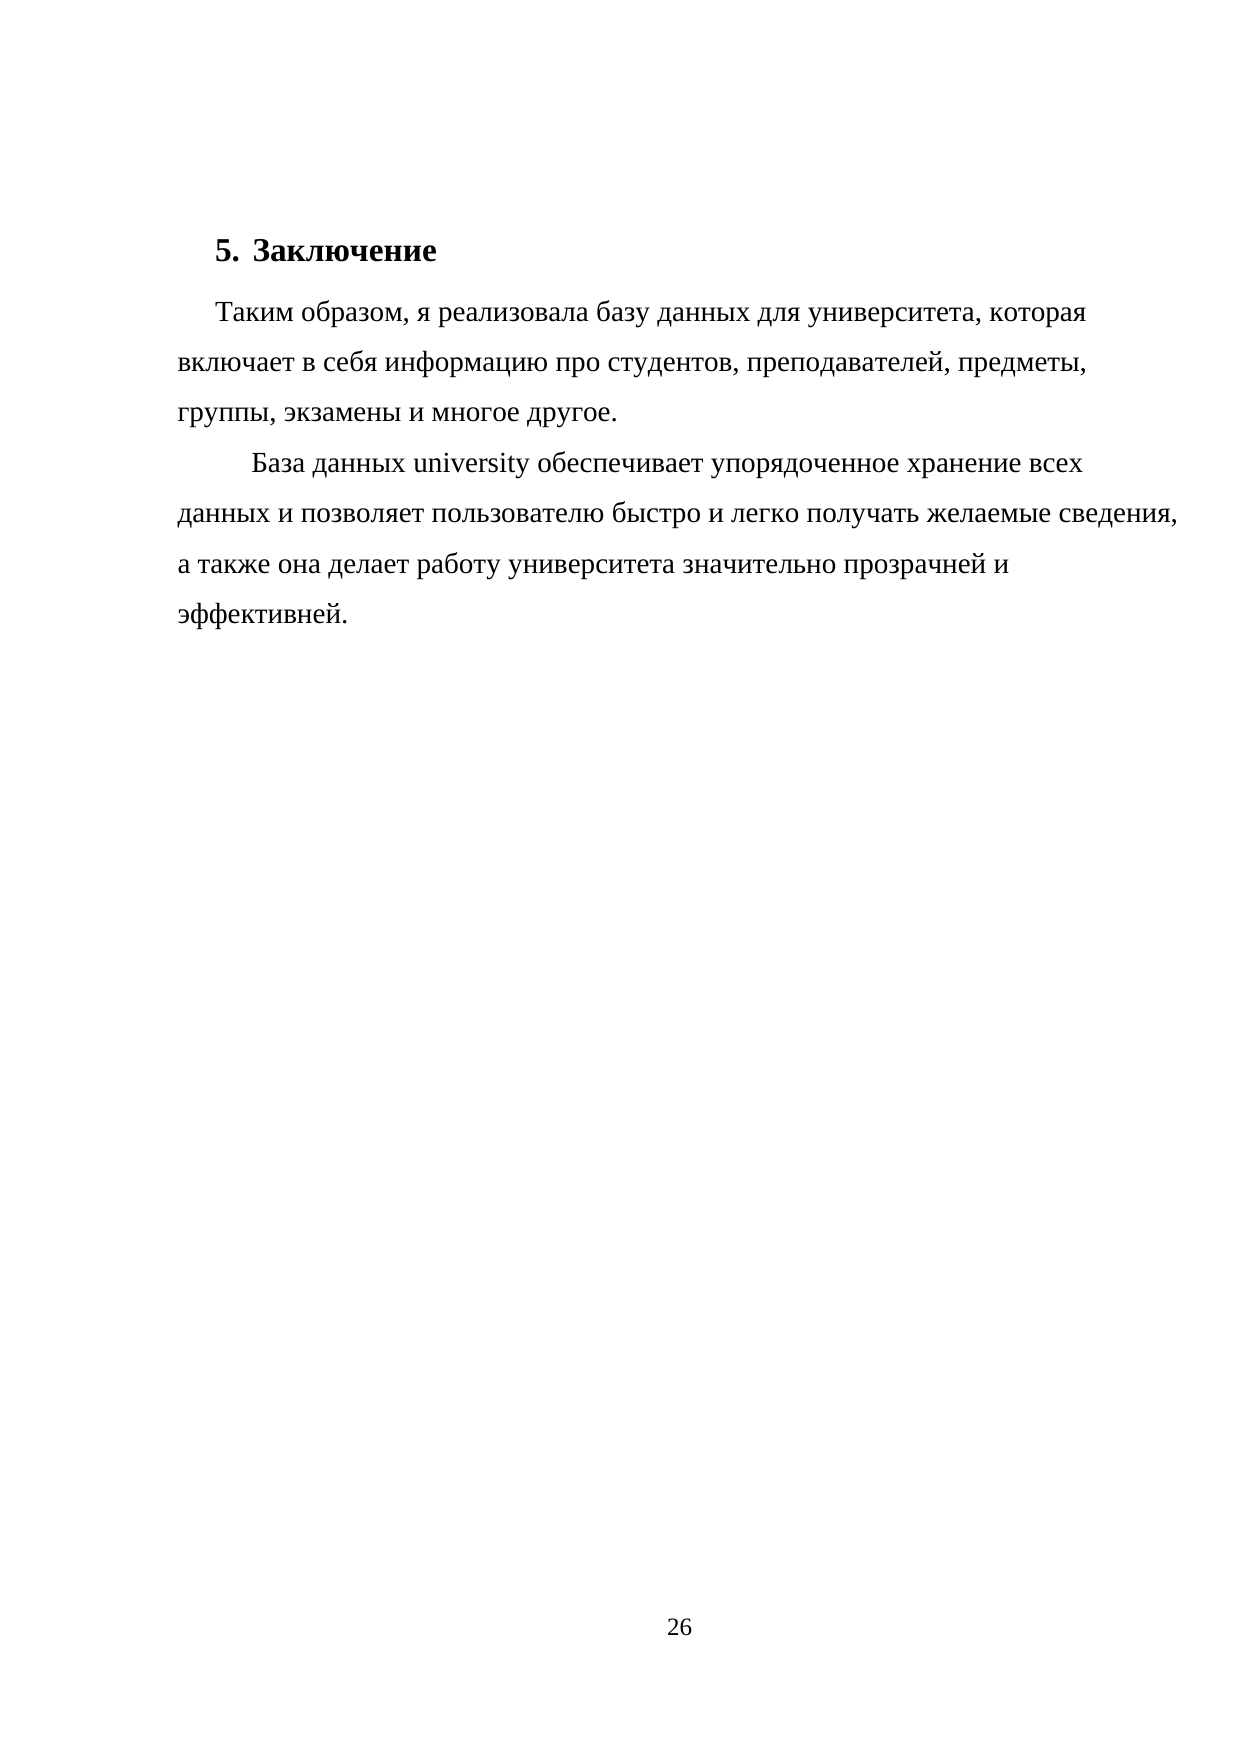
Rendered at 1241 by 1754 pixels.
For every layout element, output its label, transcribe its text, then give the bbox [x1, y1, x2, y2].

text База данных university обеспечивает упорядоченное хранение всех данных и позволяет пользователю быстро и легко получать желаемые сведения, а также она делает работу университета значительно прозрачней и эффективней. [177, 445, 1182, 630]
subtitle Заключение [215, 231, 1182, 269]
text Таким образом, я реализовала базу данных для университета, которая включает в себя информацию про студентов, преподавателей, предметы, группы, экзамены и многое другое. [177, 294, 1182, 428]
